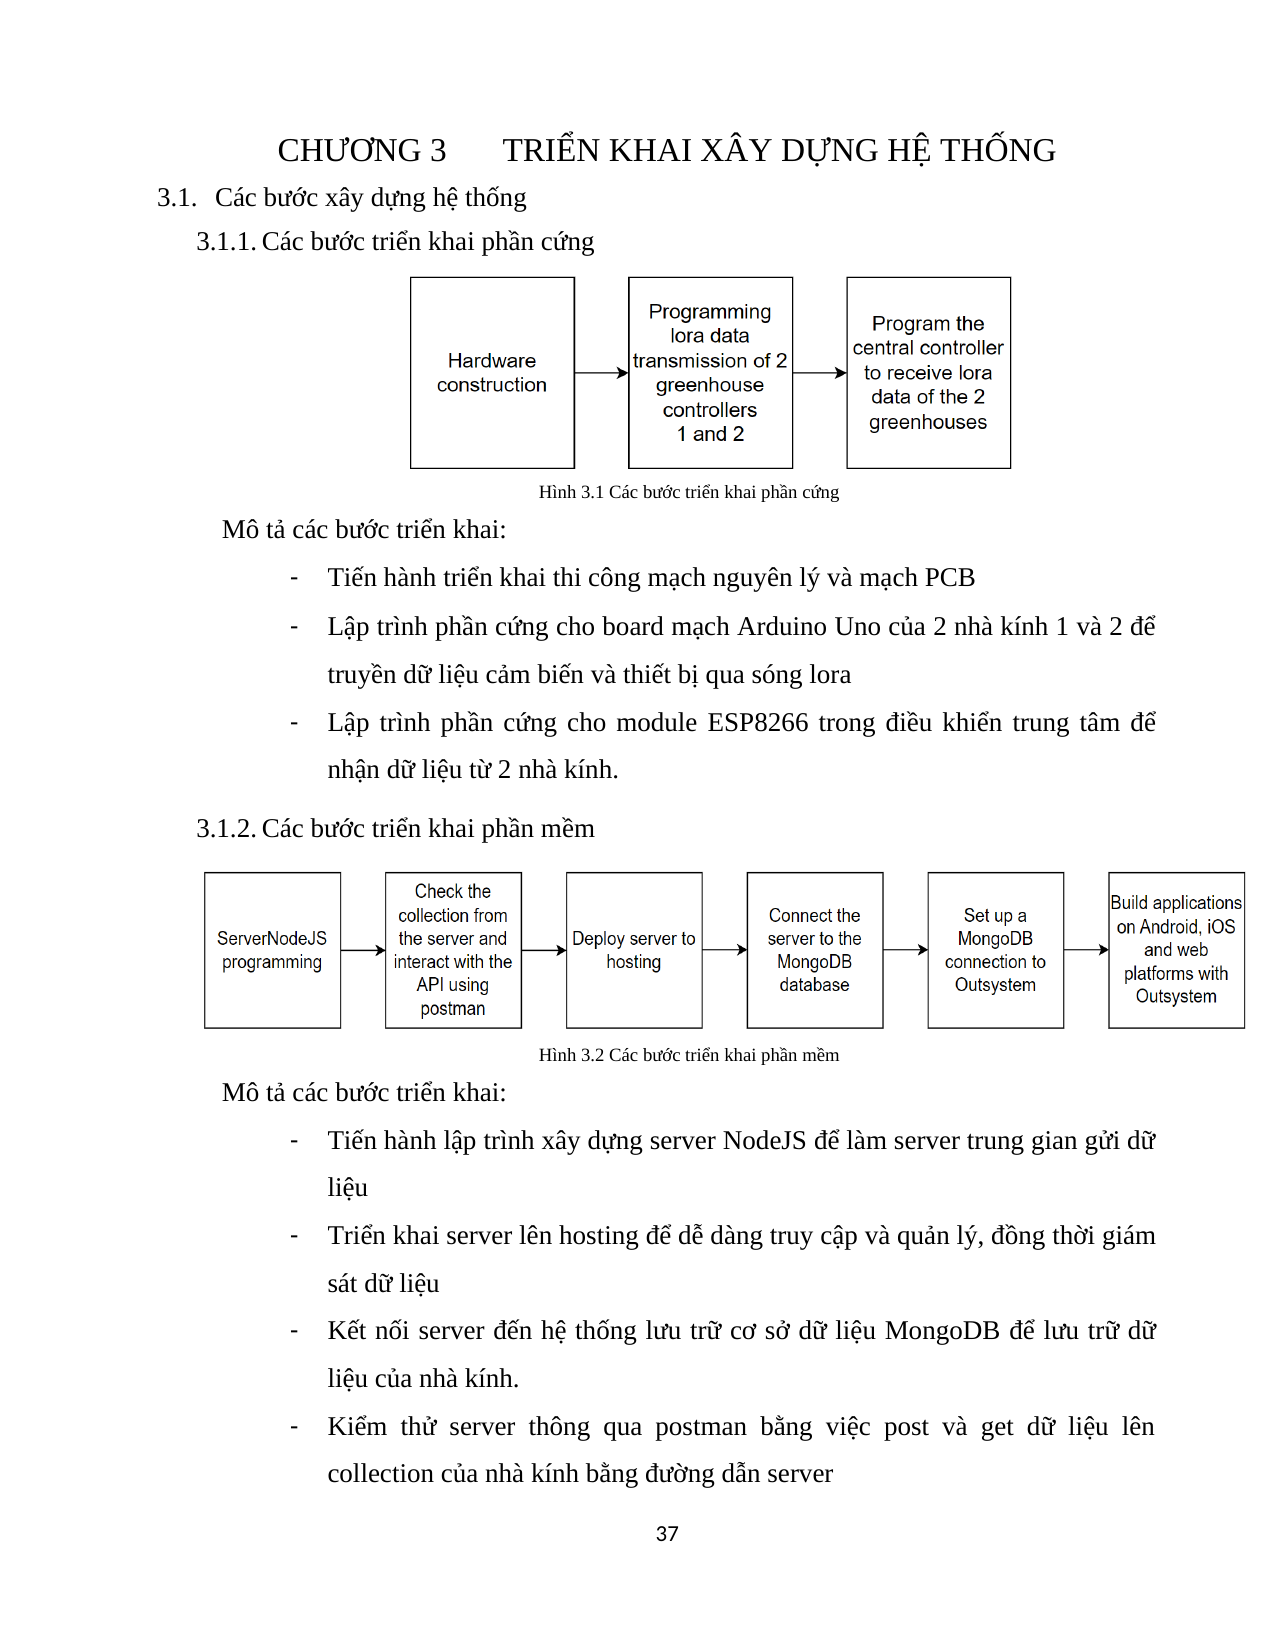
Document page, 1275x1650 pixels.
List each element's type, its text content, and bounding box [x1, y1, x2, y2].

list Mô tả các bước triển khai: [222, 1076, 1157, 1107]
list Lập trình phần cứng cho module ESP8266 trong điều khiển trung tâm để nhận dữ liệu từ 2 nhà kính. [290, 705, 1157, 784]
list Tiến hành lập trình xây dựng server NodeJS để làm server trung gian gửi dữ liệu [290, 1123, 1157, 1203]
list Các bước triển khai phần mềm [196, 812, 1157, 843]
list Tiến hành triển khai thi công mạch nguyên lý và mạch PCB [290, 560, 1157, 593]
picture [400, 268, 1019, 481]
list Các bước triển khai phần cứng [196, 225, 1157, 256]
text CHƯƠNG 3 TRIỂN KHAI XÂY DỰNG HỆ THỐNG [177, 131, 1157, 169]
list Lập trình phần cứng cho board mạch Arduino Uno của 2 nhà kính 1 và 2 để truyền dữ liệu cảm biến và thiết bị qua sóng lora [290, 609, 1157, 689]
list Mô tả các bước triển khai: [222, 513, 1157, 544]
list Hình 3.2 Các bước triển khai phần mềm [222, 1044, 1157, 1066]
list Triển khai server lên hosting để dễ dàng truy cập và quản lý, đồng thời giám sát dữ liệu [290, 1218, 1157, 1298]
list Các bước xây dựng hệ thống [177, 181, 1157, 213]
picture [196, 856, 1253, 1044]
list Hình 3.1 Các bước triển khai phần cứng [222, 481, 1157, 503]
list Kiểm thử server thông qua postman bằng việc post và get dữ liệu lên collection của nhà kính bằng đường dẫn server [290, 1409, 1157, 1488]
list Kết nối server đến hệ thống lưu trữ cơ sở dữ liệu MongoDB để lưu trữ dữ liệu của nhà kính. [290, 1313, 1157, 1393]
